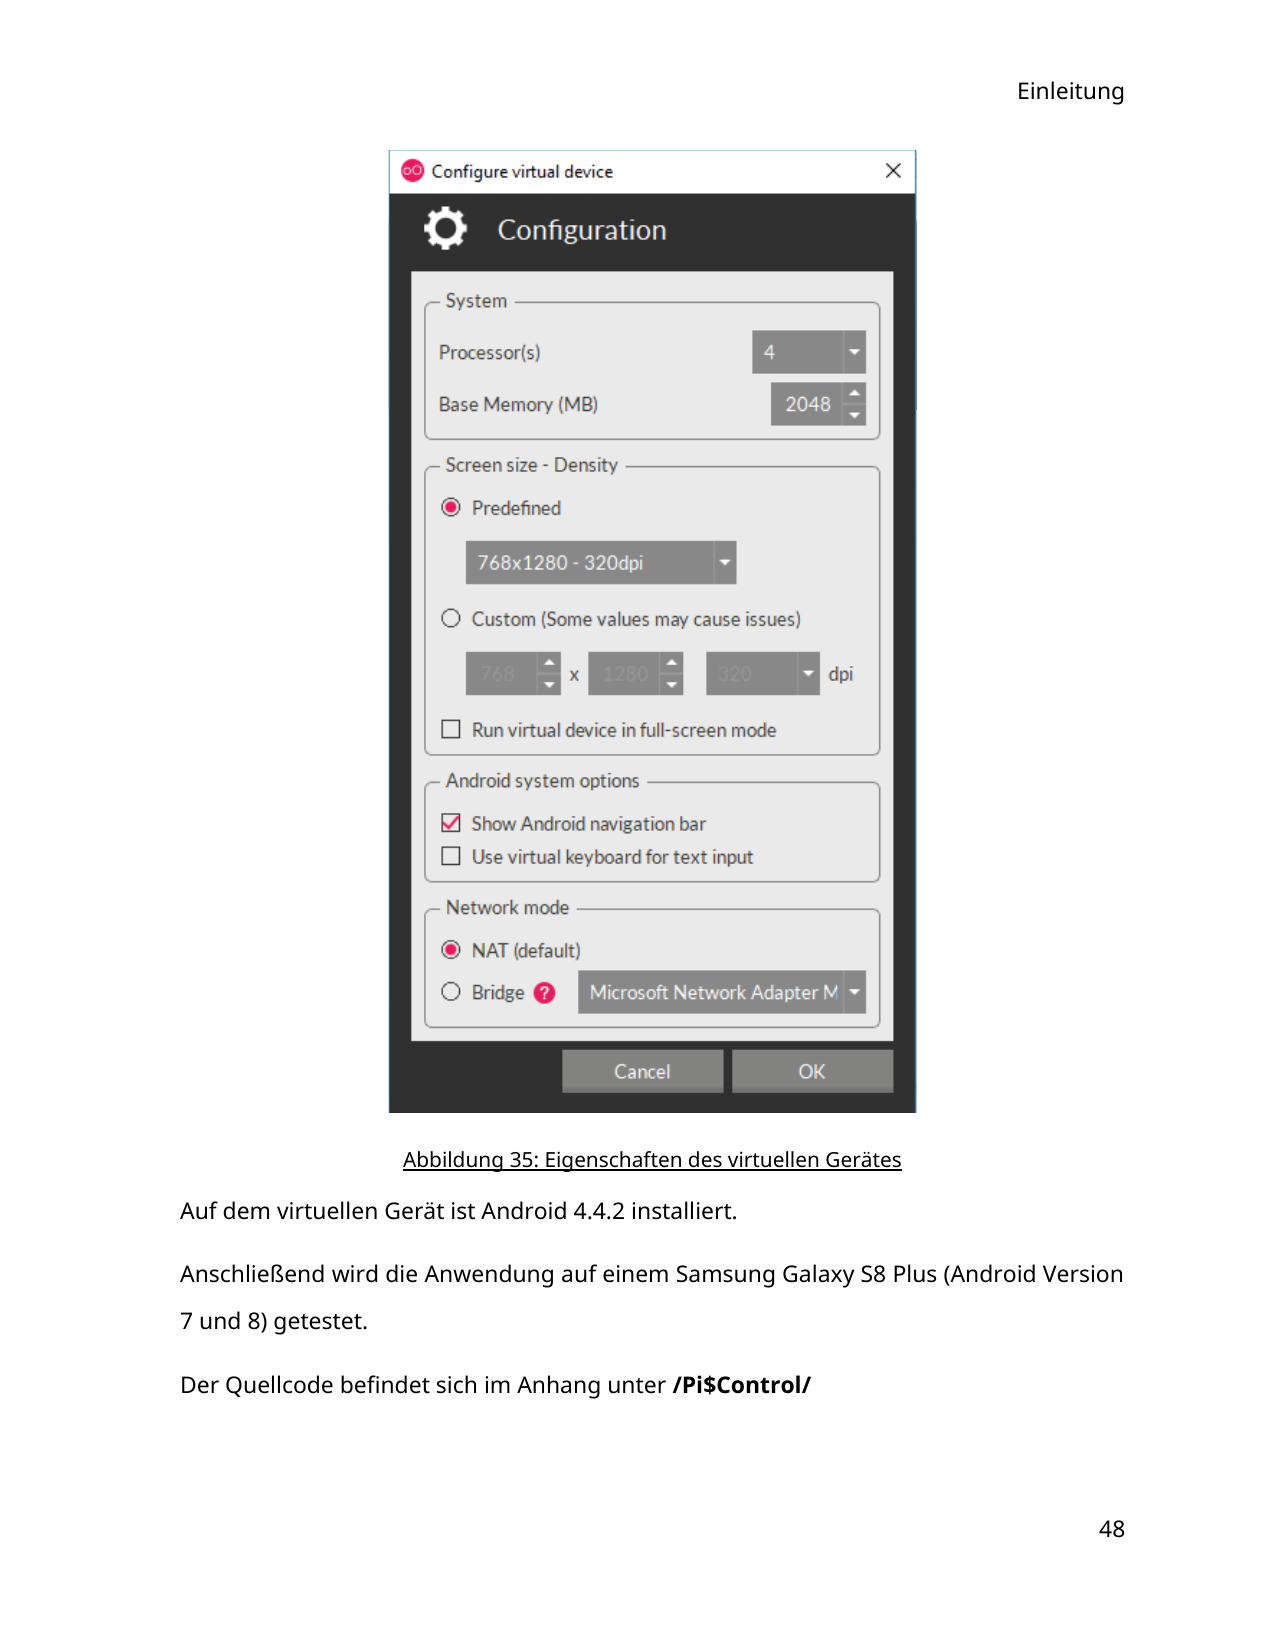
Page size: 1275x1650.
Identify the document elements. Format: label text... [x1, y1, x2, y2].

text Anschließend wird die Anwendung auf einem Samsung Galaxy S8 Plus (Android Version 7 und 8) getestet. [180, 1258, 1125, 1336]
text Auf dem virtuellen Gerät ist Android 4.4.2 installiert. [180, 1194, 1125, 1226]
text Der Quellcode befindet sich im Anhang unter /Pi$Control/ [180, 1368, 1125, 1400]
picture [388, 150, 917, 1113]
